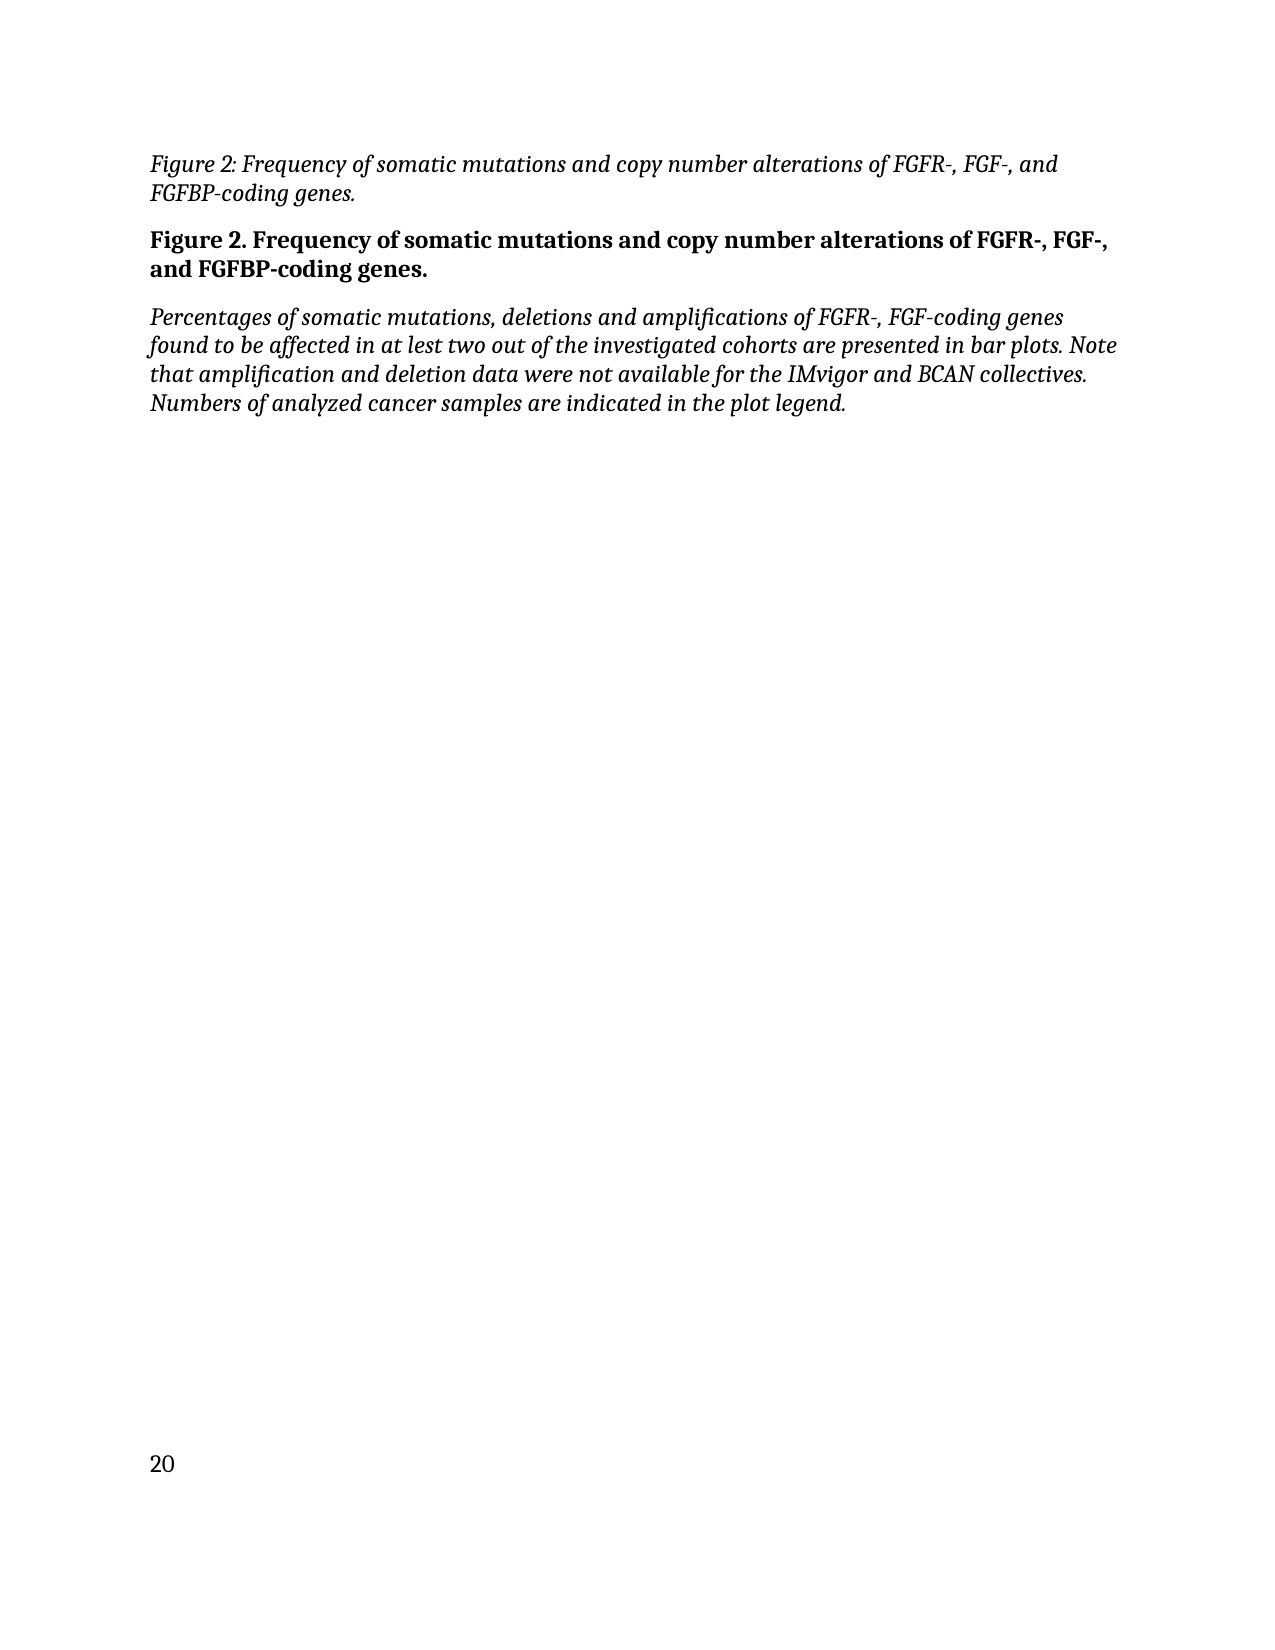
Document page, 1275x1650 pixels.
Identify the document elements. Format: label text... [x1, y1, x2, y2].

text Percentages of somatic mutations, deletions and amplifications of FGFR-, FGF-coding genes found to be affected in at lest two out of the investigated cohorts are presented in bar plots. Note that amplification and deletion data were not available for the IMvigor and BCAN collectives. Numbers of analyzed cancer samples are indicated in the plot legend. [150, 302, 1125, 417]
text Figure 2. Frequency of somatic mutations and copy number alterations of FGFR-, FGF-, and FGFBP-coding genes. [150, 226, 1125, 284]
text Figure 2: Frequency of somatic mutations and copy number alterations of FGFR-, FGF-, and FGFBP-coding genes. [150, 150, 1125, 207]
